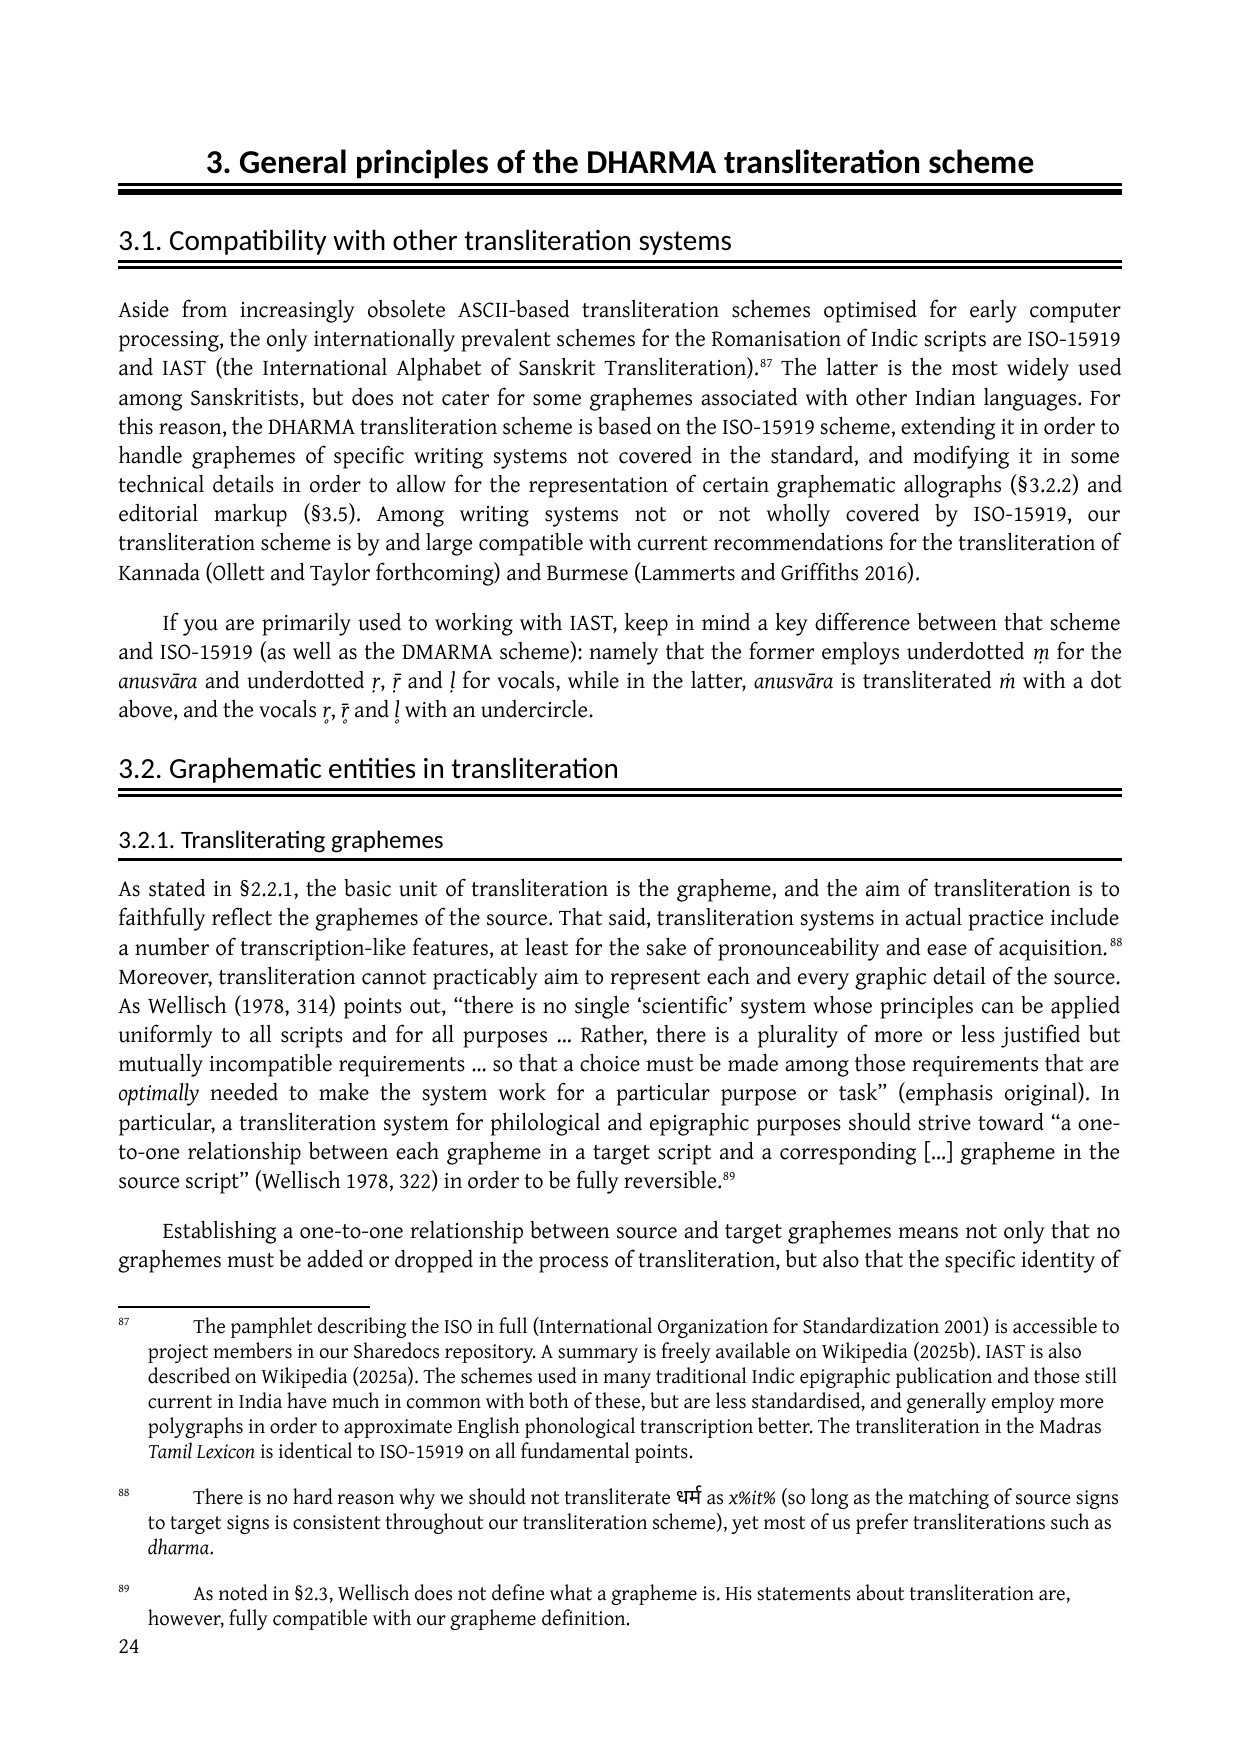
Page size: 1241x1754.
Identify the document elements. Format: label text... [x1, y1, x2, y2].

subtitle General principles of the DHARMA transliteration scheme [118, 143, 1122, 183]
subtitle Graphematic entities in transliteration [118, 748, 1122, 788]
text As stated in §2.2.1, the basic unit of transliteration is the grapheme, and the aim of transliteration is to faithfully reflect the graphemes of the source. That said, transliteration systems in actual practice include a number of transcription-like features, at least for the sake of pronounceability and ease of acquisition. Moreover, transliteration cannot practicably aim to represent each and every graphic detail of the source. As Wellisch (1978, 314) points out, “there is no single ‘scientific’ system whose principles can be applied uniformly to all scripts and for all purposes … Rather, there is a plurality of more or less justified but mutually incompatible requirements … so that a choice must be made among those requirements that are optimally needed to make the system work for a particular purpose or task” (emphasis original). In particular, a transliteration system for philological and epigraphic purposes should strive toward “a one-to-one relationship between each grapheme in a target script and a corresponding […] grapheme in the source script” (Wellisch 1978, 322) in order to be fully reversible. [118, 873, 1122, 1194]
subtitle Compatibility with other transliteration systems [118, 220, 1122, 260]
text If you are primarily used to working with IAST, keep in mind a key difference between that scheme and ISO-15919 (as well as the DMARMA scheme): namely that the former employs underdotted ṃ for the anusvāra and underdotted ṛ, ṝ and ḷ for vocals, while in the latter, anusvāra is transliterated ṁ with a dot above, and the vocals r̥, r̥̄ and l̥ with an undercircle. [118, 607, 1122, 723]
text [118, 1215, 1122, 1273]
subtitle Transliterating graphemes [118, 822, 1122, 858]
text Aside from increasingly obsolete ASCII-based transliteration schemes optimised for early computer processing, the only internationally prevalent schemes for the Romanisation of Indic scripts are ISO-15919 and IAST (the International Alphabet of Sanskrit Transliteration). The latter is the most widely used among Sanskritists, but does not cater for some graphemes associated with other Indian languages. For this reason, the DHARMA transliteration scheme is based on the ISO-15919 scheme, extending it in order to handle graphemes of specific writing systems not covered in the standard, and modifying it in some technical details in order to allow for the representation of certain graphematic allographs (§3.2.2) and editorial markup (§3.5). Among writing systems not or not wholly covered by ISO-15919, our transliteration scheme is by and large compatible with current recommendations for the transliteration of Kannada (Ollett and Taylor forthcoming) and Burmese (Lammerts and Griffiths 2016). [118, 294, 1122, 586]
